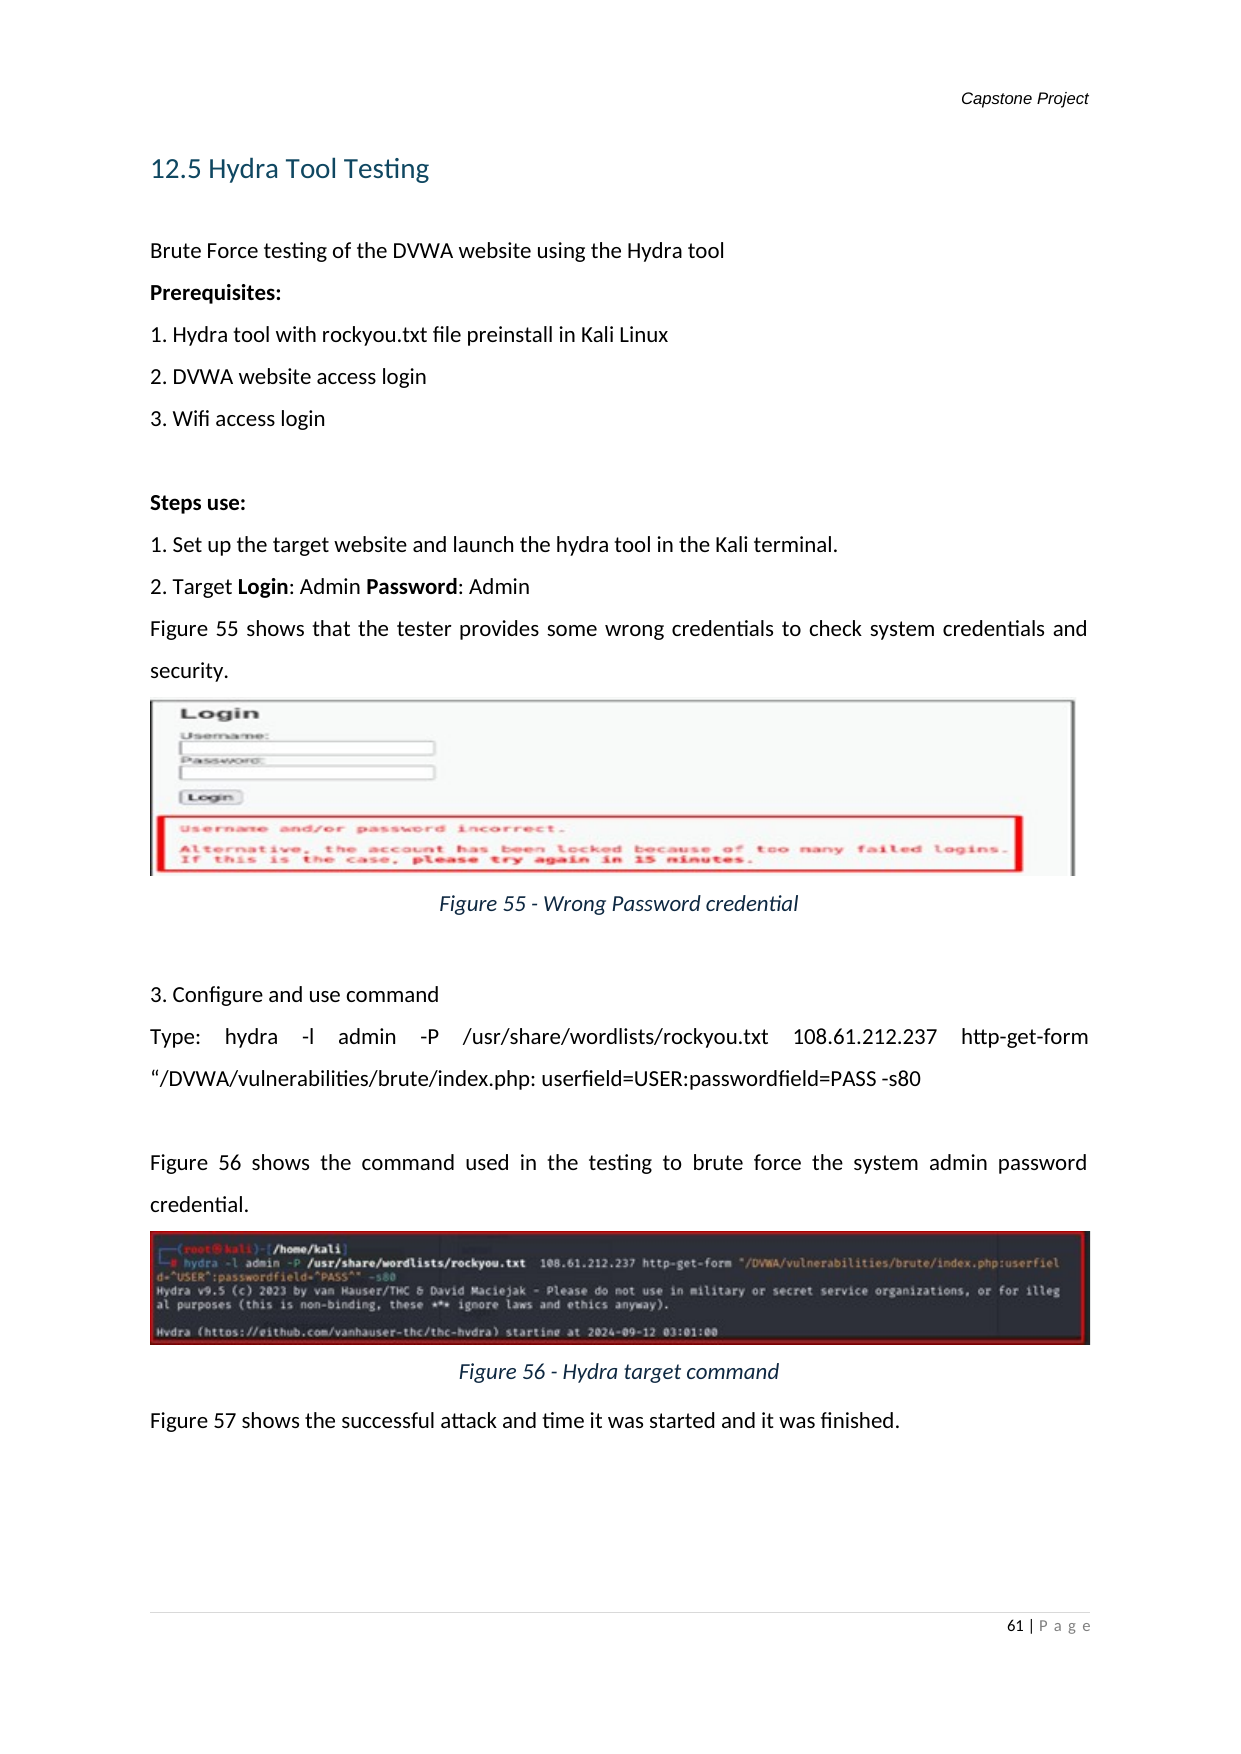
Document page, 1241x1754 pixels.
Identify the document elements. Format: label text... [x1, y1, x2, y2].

text 1. Hydra tool with rockyou.txt file preinstall in Kali Linux [150, 320, 1090, 348]
text Figure 56 shows the command used in the testing to brute force the system admin password credential. [150, 1148, 1090, 1218]
picture [150, 697, 1077, 876]
text 3. Configure and use command [150, 980, 1090, 1008]
text Type: hydra -l admin -P /usr/share/wordlists/rockyou.txt 108.61.212.237 http-get-form “/DVWA/vulnerabilities/brute/index.php: userfield=USER:passwordfield=PASS -s80 [150, 1022, 1090, 1092]
subtitle 12.5 Hydra Tool Testing [150, 150, 1090, 186]
text Figure 56 - Hydra target command [150, 1357, 1090, 1385]
text Figure 57 shows the successful attack and time it was started and it was finished. [150, 1406, 1090, 1434]
text Prerequisites: [150, 278, 1090, 306]
text 1. Set up the target website and launch the hydra tool in the Kali terminal. [150, 530, 1090, 558]
picture [150, 1231, 1091, 1345]
text Brute Force testing of the DVWA website using the Hydra tool [150, 236, 1090, 264]
text 2. DVWA website access login [150, 362, 1090, 390]
text Figure 55 - Wrong Password credential [150, 889, 1090, 917]
text 2. Target Login: Admin Password: Admin [150, 572, 1090, 600]
text 3. Wifi access login [150, 404, 1090, 432]
text Steps use: [150, 488, 1090, 516]
text Figure 55 shows that the tester provides some wrong credentials to check system credentials and security. [150, 614, 1090, 684]
